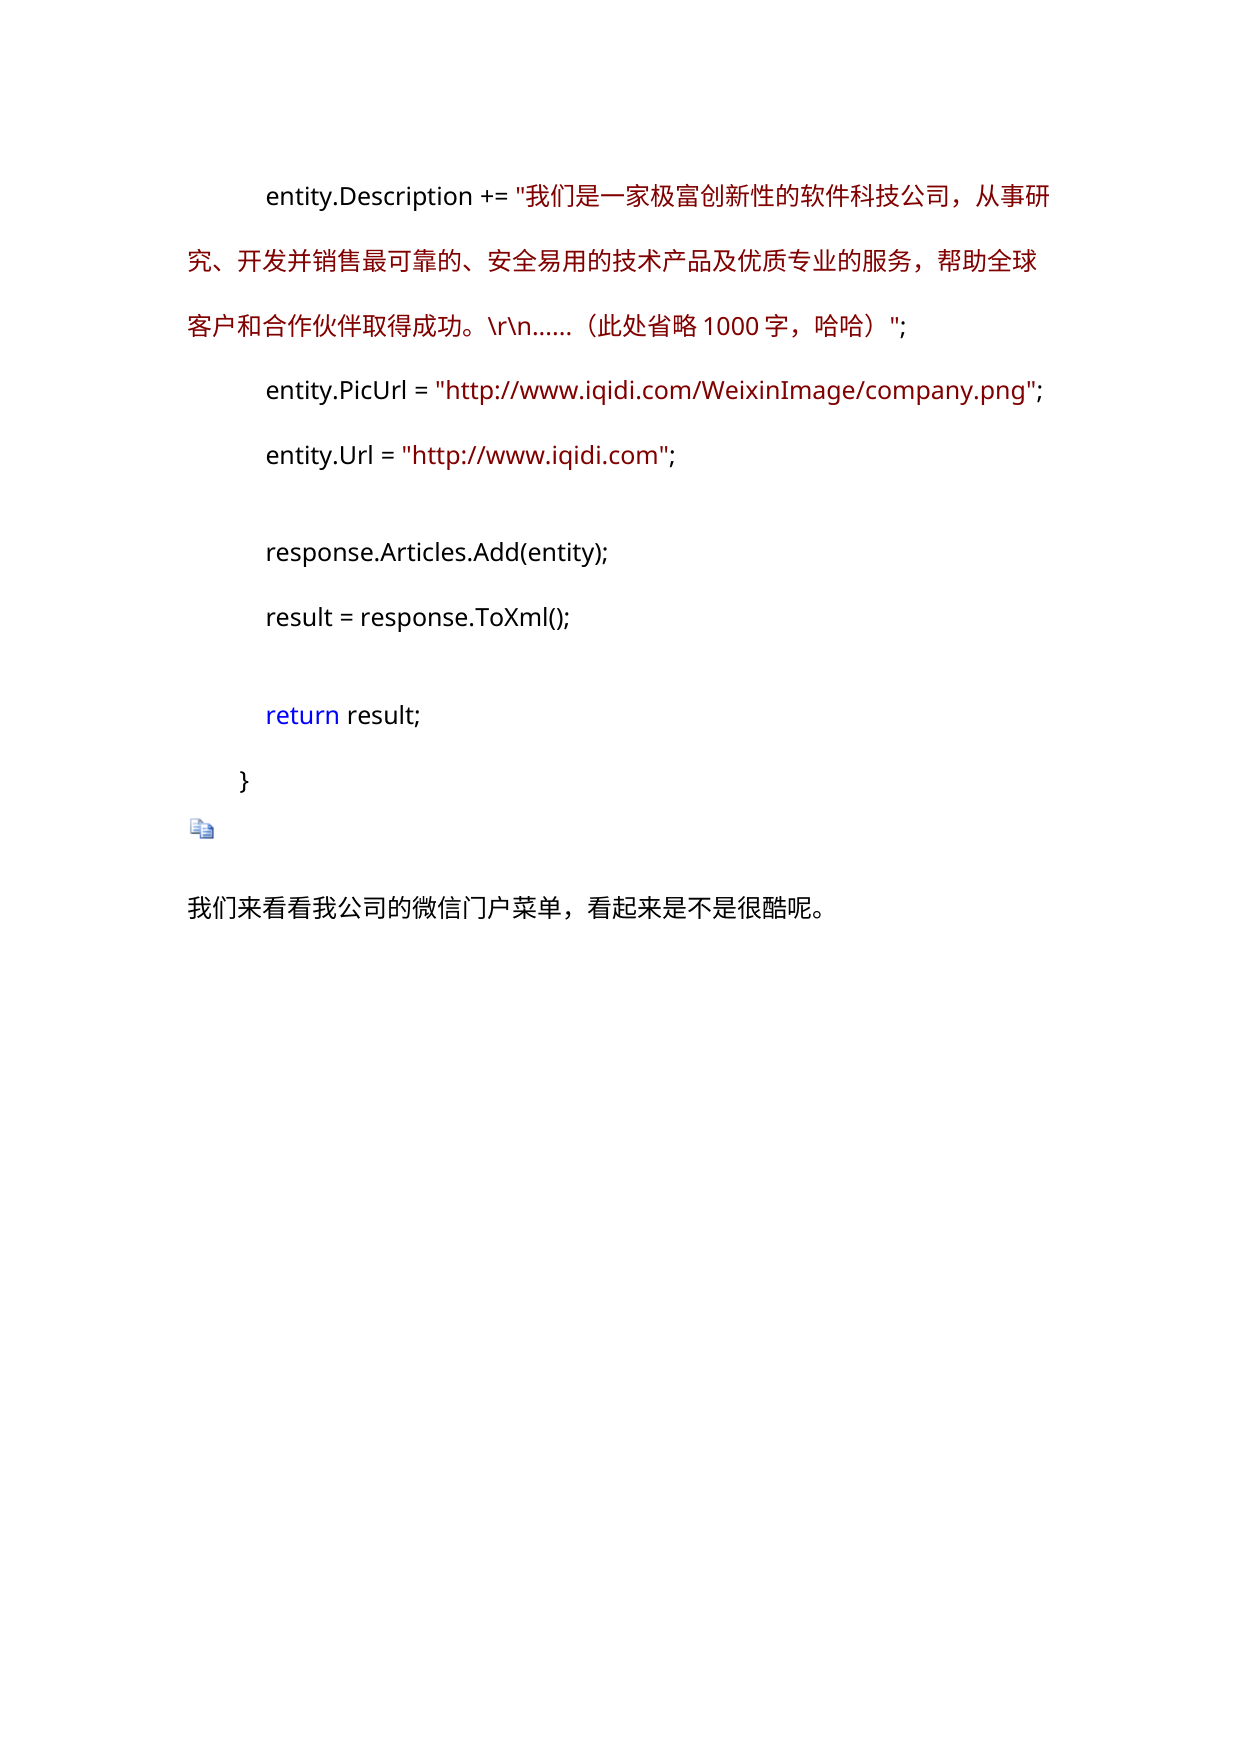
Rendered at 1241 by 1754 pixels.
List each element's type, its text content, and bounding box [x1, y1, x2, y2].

picture [187, 812, 219, 844]
text return result; [187, 682, 1053, 747]
text entity.PicUrl = "http://www.iqidi.com/WeixinImage/company.png"; [187, 357, 1053, 422]
text result = response.ToXml(); [187, 584, 1053, 649]
text } [187, 747, 1053, 812]
text response.Articles.Add(entity); [187, 519, 1053, 584]
text 我们来看看我公司的微信门户菜单，看起来是不是很酷呢。 [187, 874, 1053, 939]
text entity.Url = "http://www.iqidi.com"; [187, 422, 1053, 487]
text entity.Description += "我们是一家极富创新性的软件科技公司，从事研究、开发并销售最可靠的、安全易用的技术产品及优质专业的服务，帮助全球客户和合作伙伴取得成功。\r\n......（此处省略1000字，哈哈）"; [187, 162, 1053, 357]
